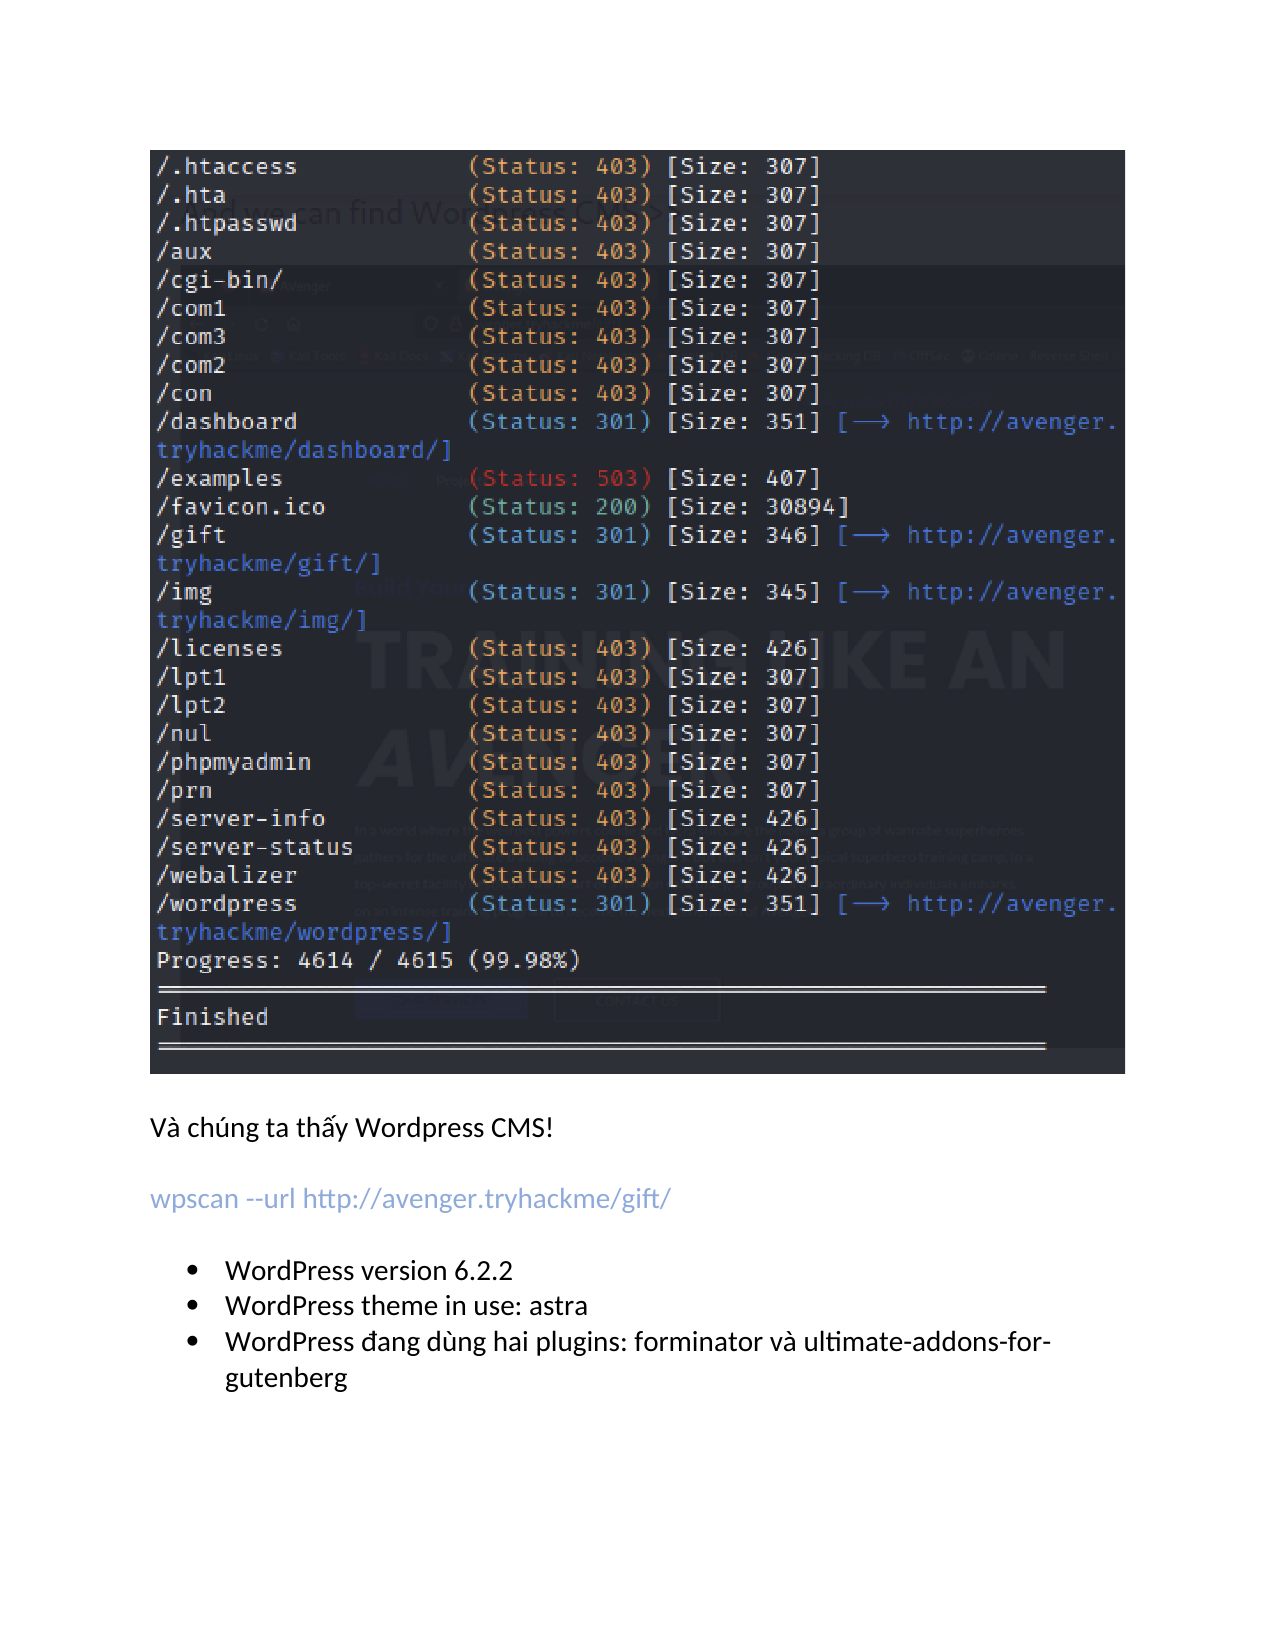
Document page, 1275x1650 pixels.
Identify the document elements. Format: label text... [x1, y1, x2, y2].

list WordPress version 6.2.2 [187, 1252, 1125, 1287]
picture [150, 150, 1125, 1074]
text Và chúng ta thấy Wordpress CMS! [150, 1109, 1125, 1145]
text wpscan --url http://avenger.tryhackme/gift/ [150, 1181, 1125, 1216]
list WordPress đang dùng hai plugins: forminator và ultimate-addons-for-gutenberg [187, 1323, 1125, 1394]
list WordPress theme in use: astra [187, 1287, 1125, 1323]
